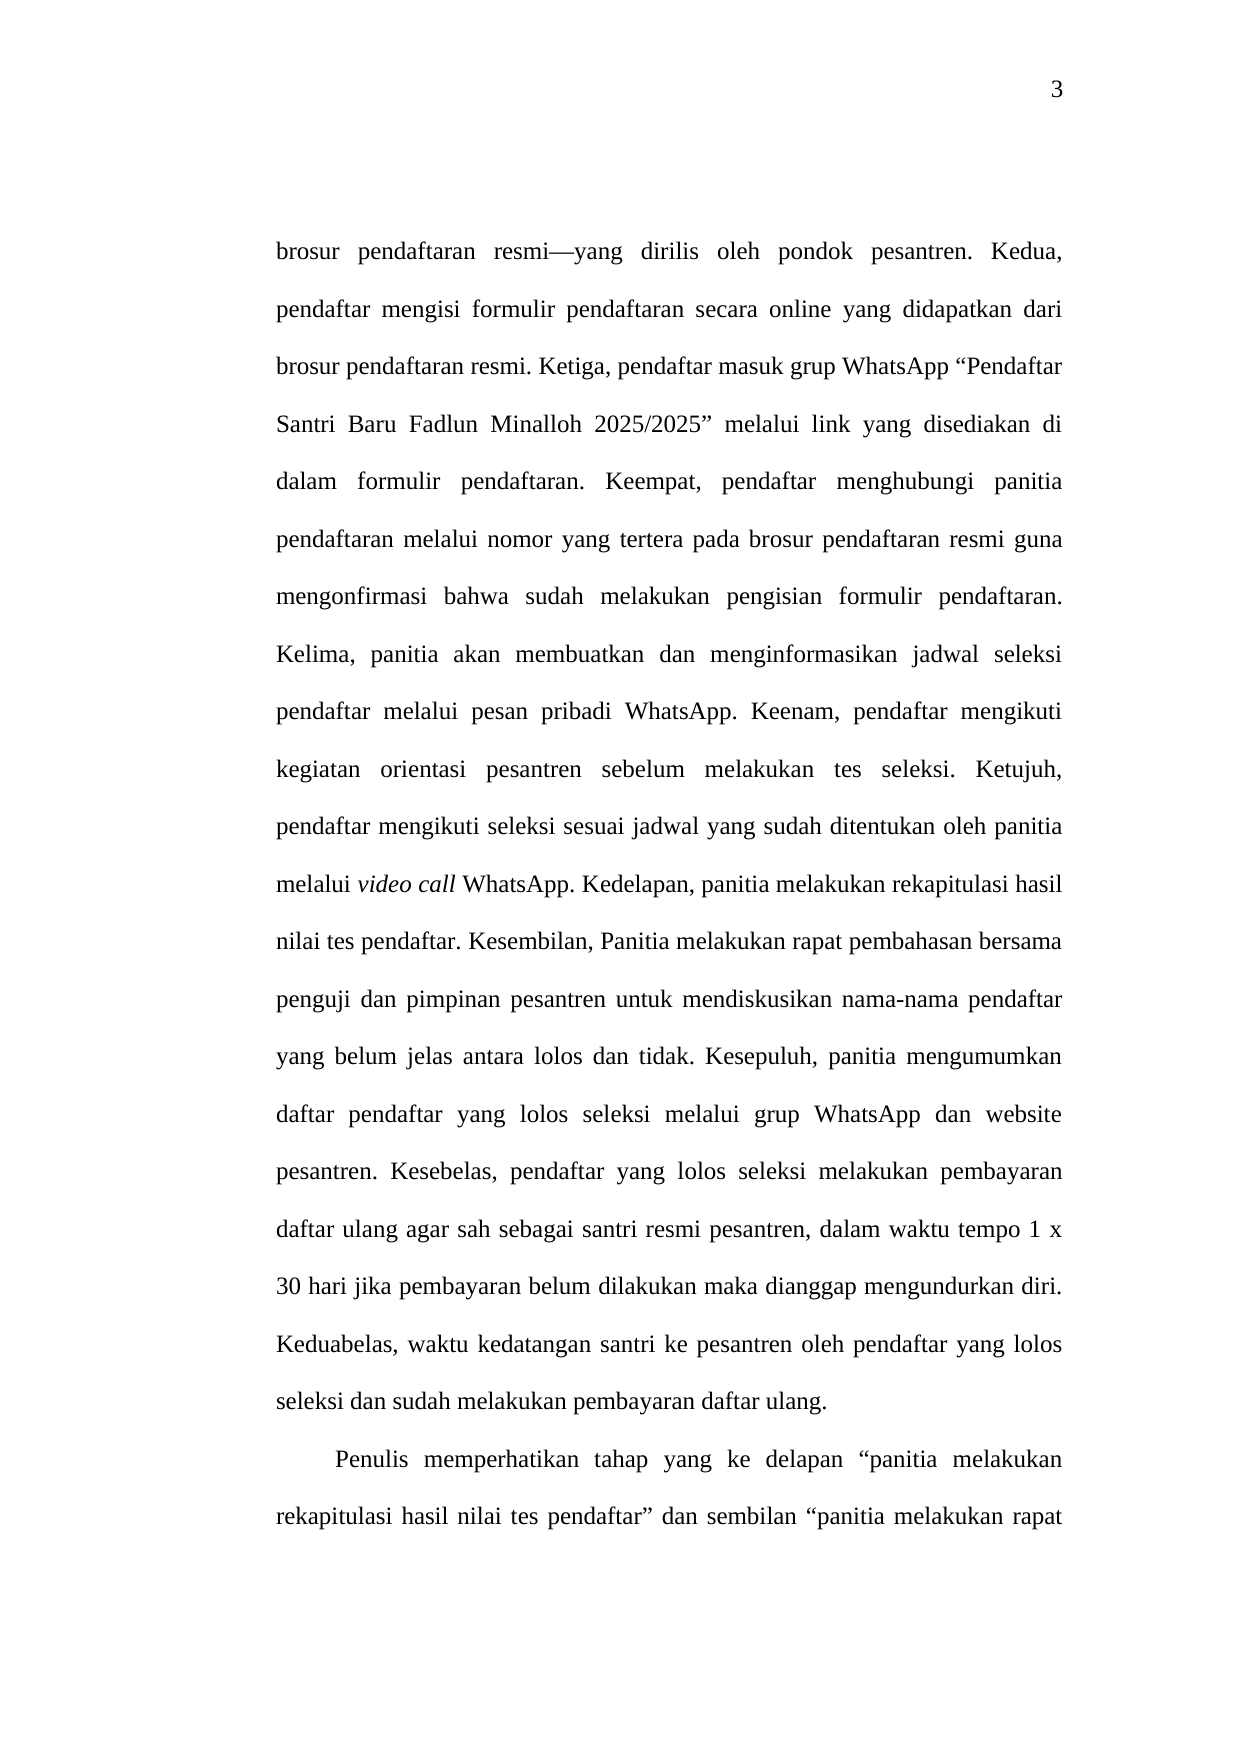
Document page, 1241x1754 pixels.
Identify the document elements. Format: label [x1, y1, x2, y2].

list [276, 236, 1063, 1415]
list [276, 1444, 1063, 1530]
